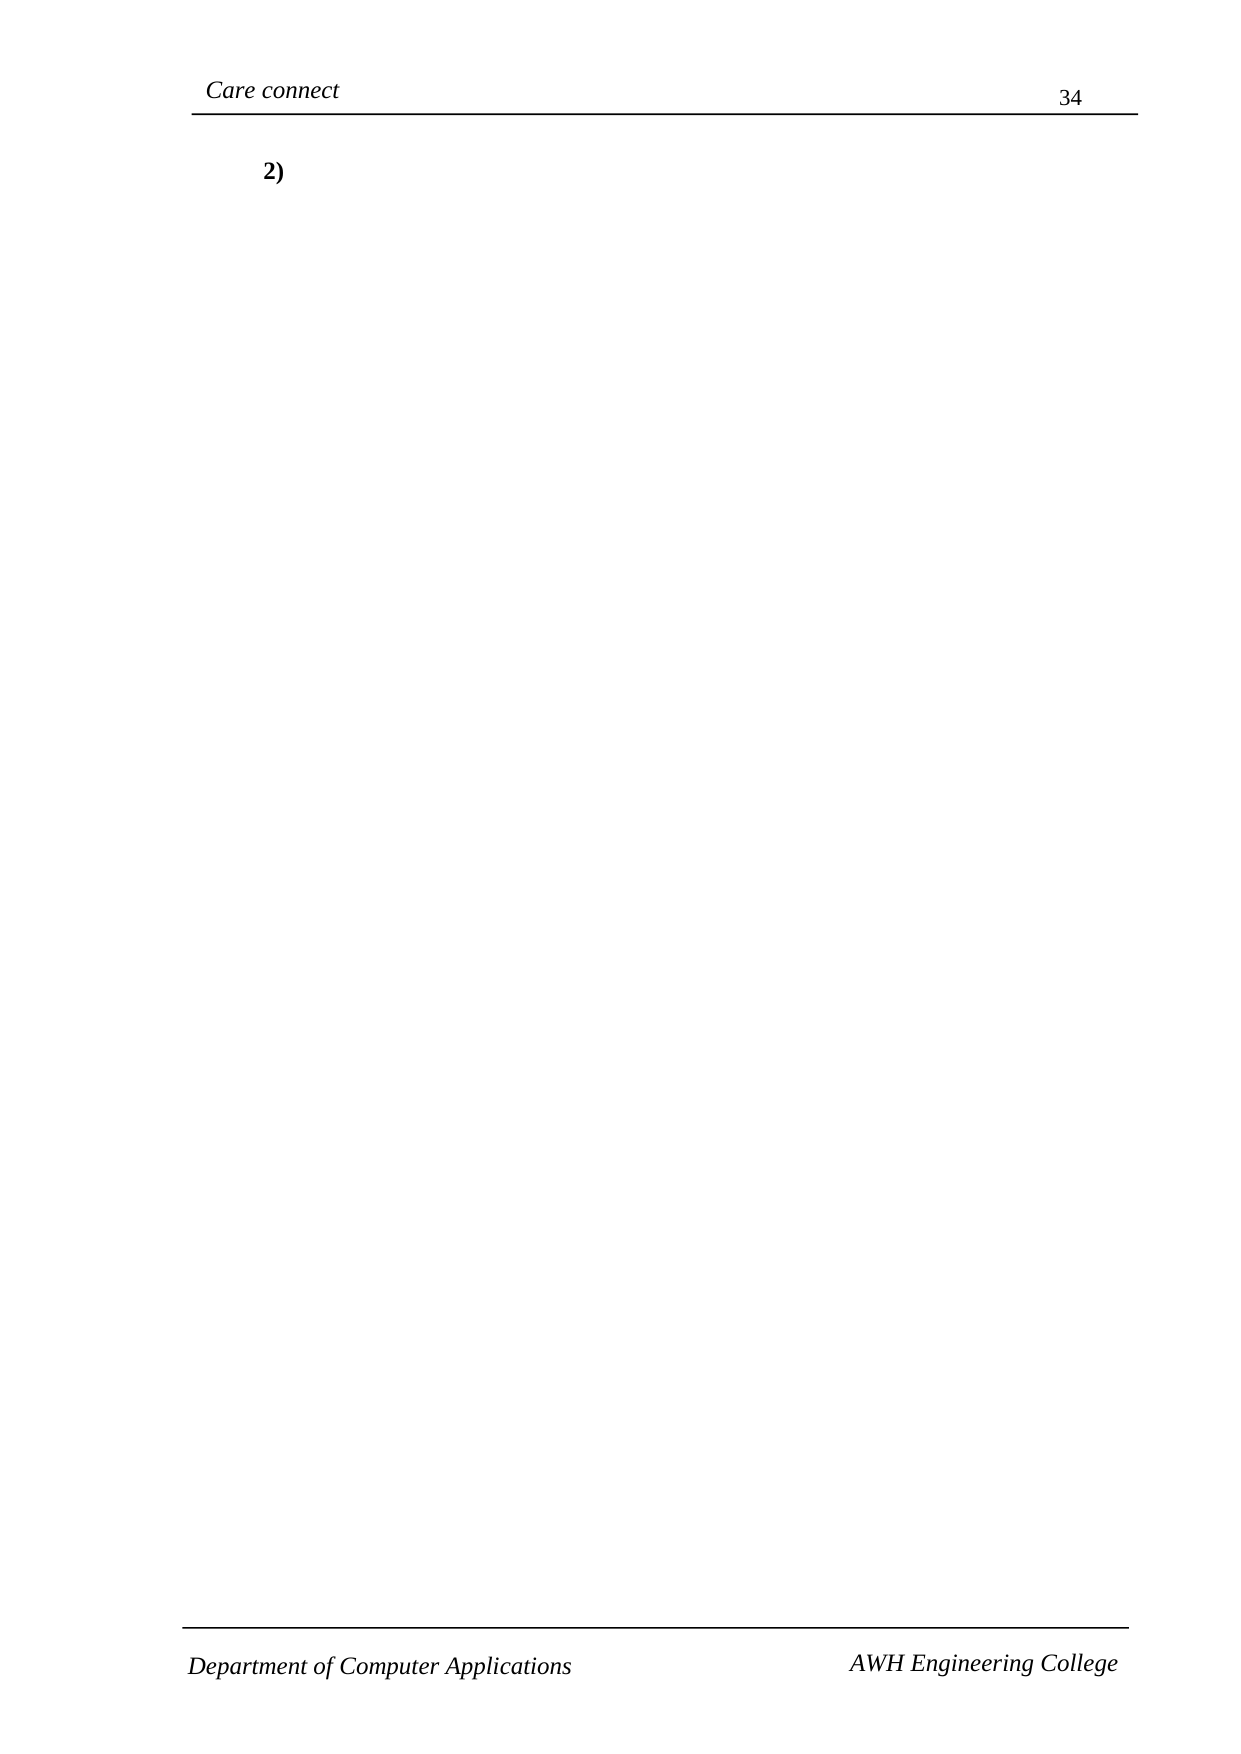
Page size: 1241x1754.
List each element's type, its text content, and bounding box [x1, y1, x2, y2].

text 2) [263, 156, 1171, 185]
